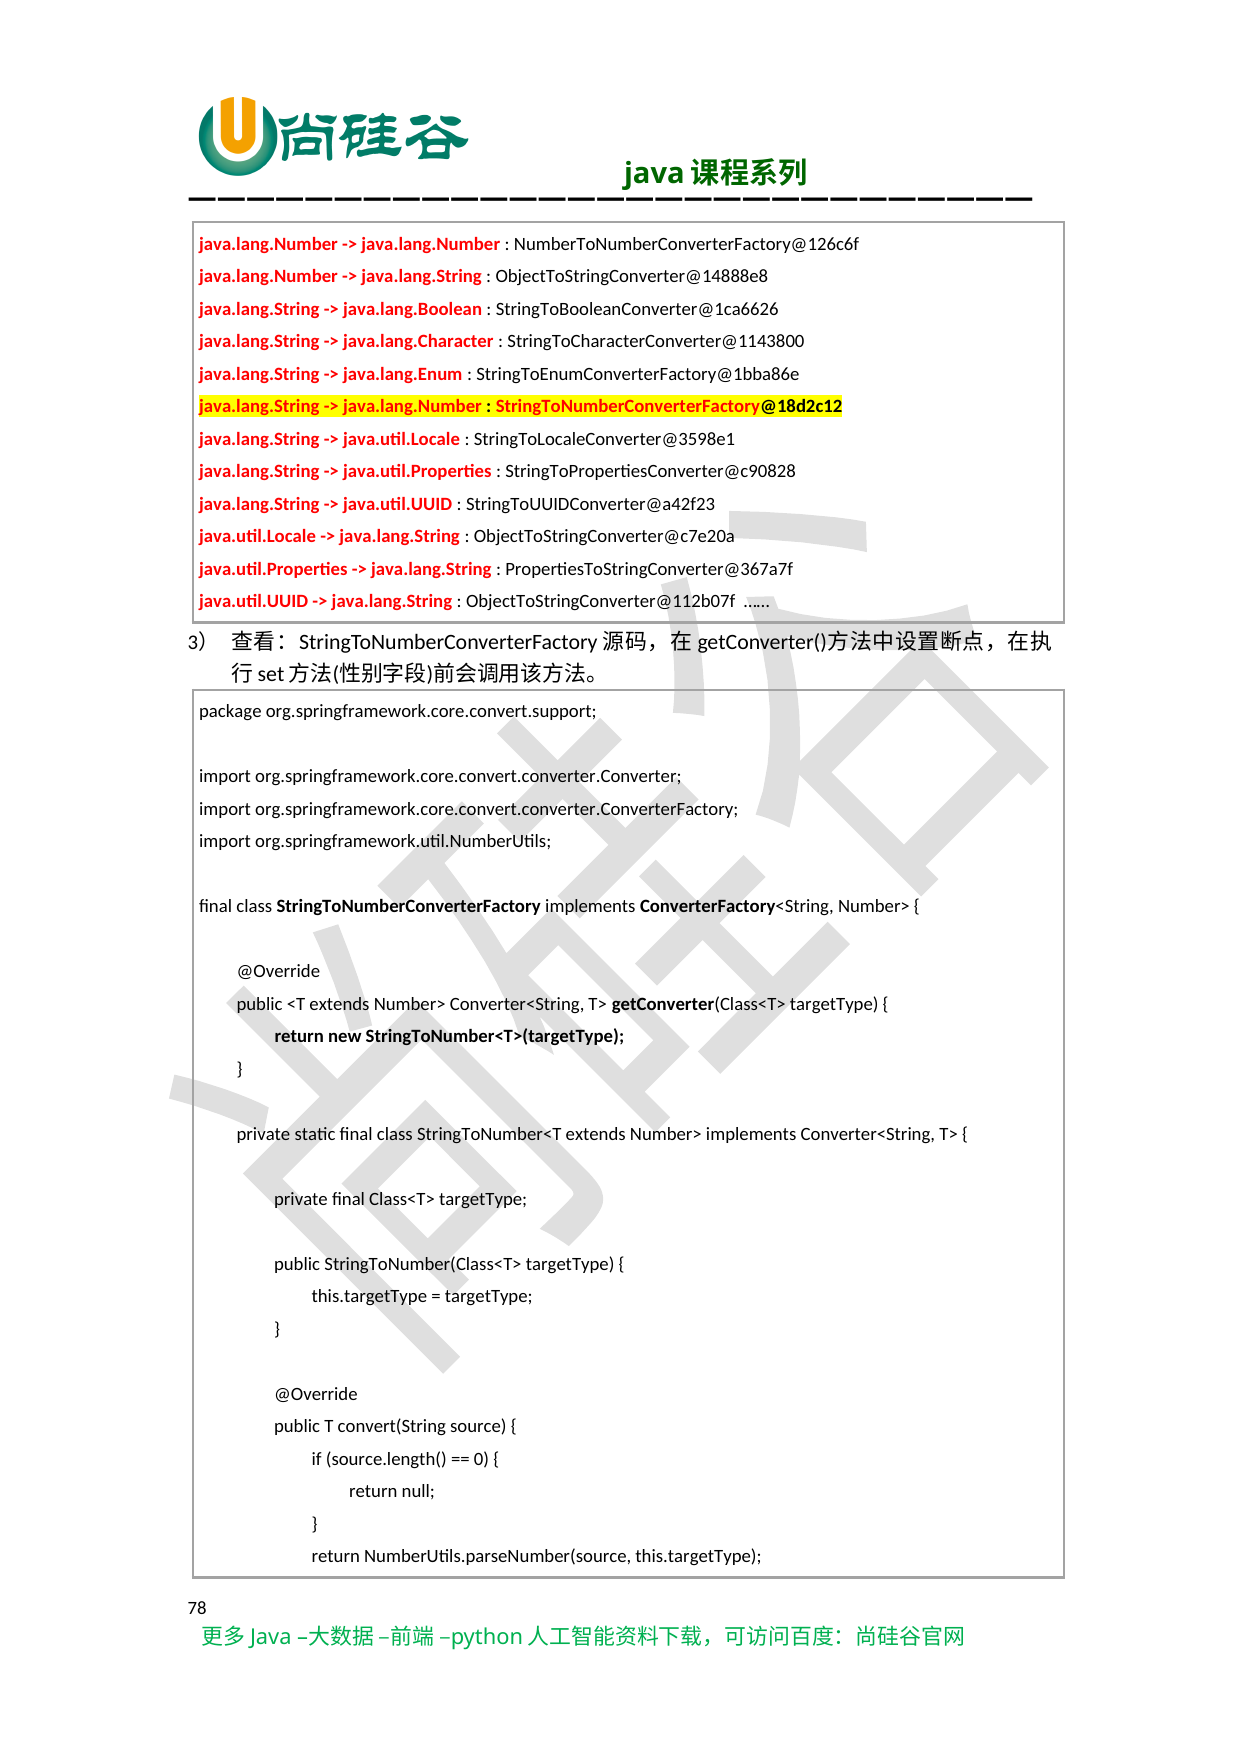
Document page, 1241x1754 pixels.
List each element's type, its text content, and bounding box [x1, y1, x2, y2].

list 查看：StringToNumberConverterFactory源码，在getConverter()方法中设置断点，在执行set方法(性别字段)前会调用该方法。 [187, 623, 1053, 688]
picture [187, 88, 476, 184]
